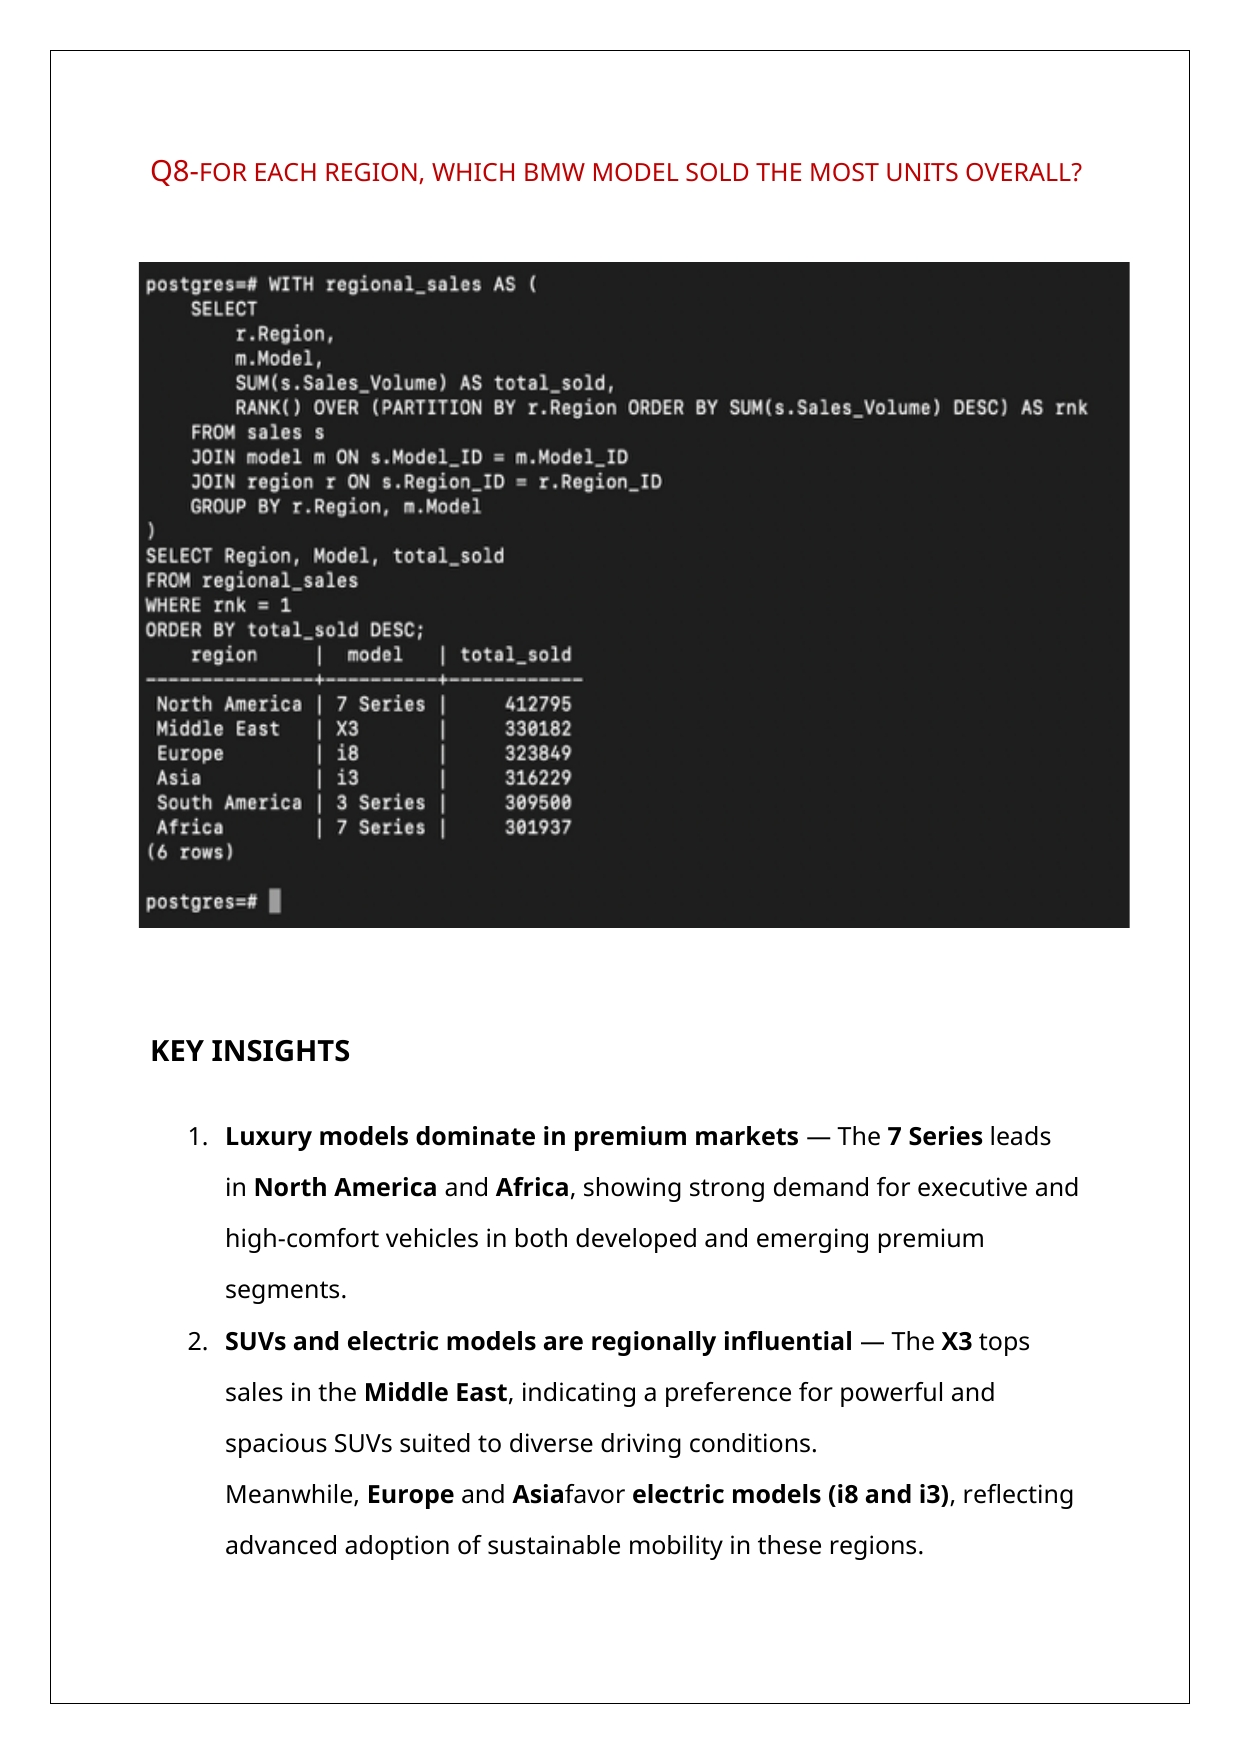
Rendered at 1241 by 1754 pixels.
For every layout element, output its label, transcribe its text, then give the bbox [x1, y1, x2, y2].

list Luxury models dominate in premium markets — The 7 Series leads in North America and Africa, showing strong demand for executive and high-comfort vehicles in both developed and emerging premium segments. [187, 1119, 1090, 1306]
text Q8-FOR EACH REGION, WHICH BMW MODEL SOLD THE MOST UNITS OVERALL? [150, 150, 1090, 190]
subtitle KEY INSIGHTS [150, 1030, 1090, 1070]
picture [138, 262, 1130, 928]
list SUVs and electric models are regionally influential — The X3 tops sales in the Middle East, indicating a preference for powerful and spacious SUVs suited to diverse driving conditions. Meanwhile, Europe and Asiafavor electric models (i8 and i3), reflecting advanced adoption of sustainable mobility in these regions. [187, 1352, 1090, 1591]
